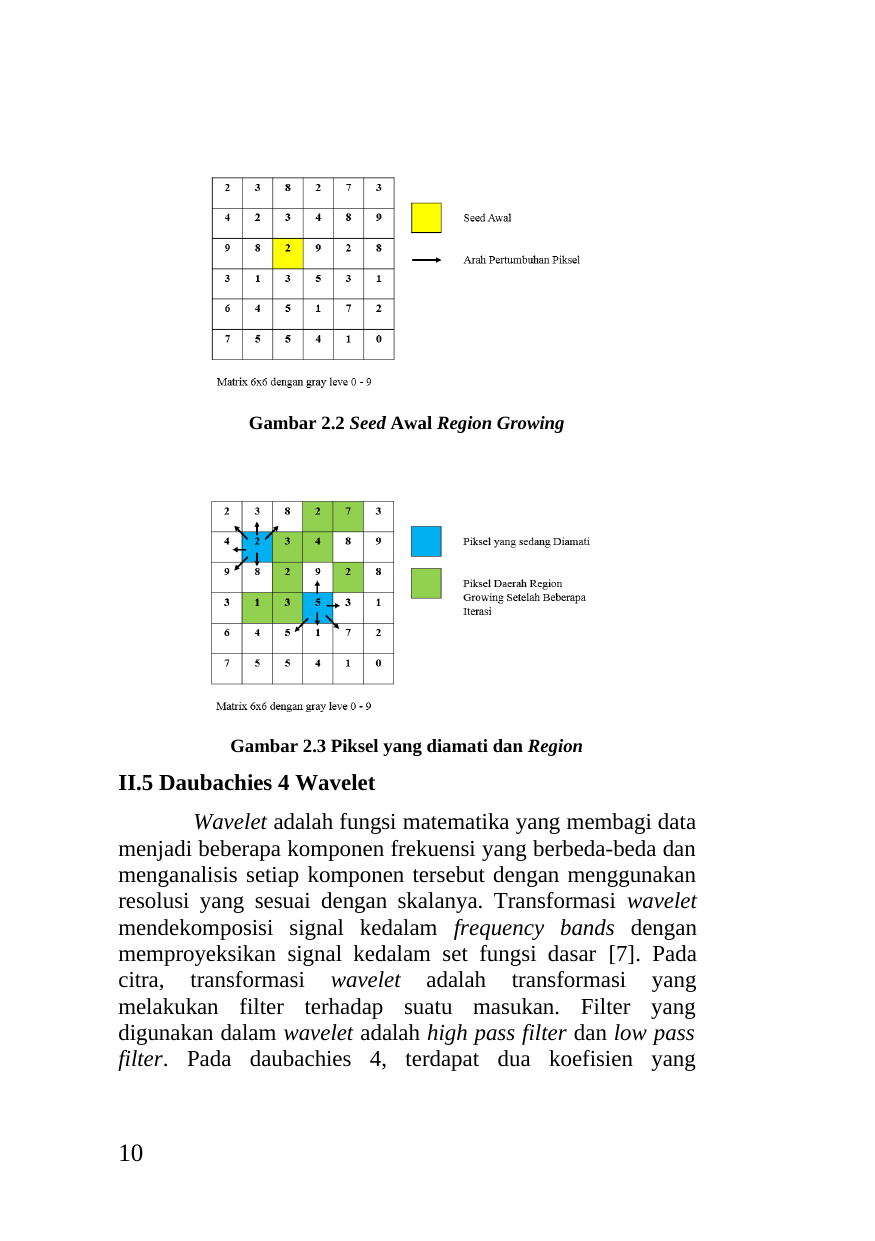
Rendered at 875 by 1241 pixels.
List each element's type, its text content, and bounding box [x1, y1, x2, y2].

picture [188, 147, 626, 412]
text Gambar 2.2 Seed Awal Region Growing [118, 412, 697, 433]
text Gambar 2.3 Piksel yang diamati dan Region [118, 735, 697, 757]
subtitle Daubachies 4 Wavelet [118, 769, 697, 796]
picture [188, 472, 626, 736]
